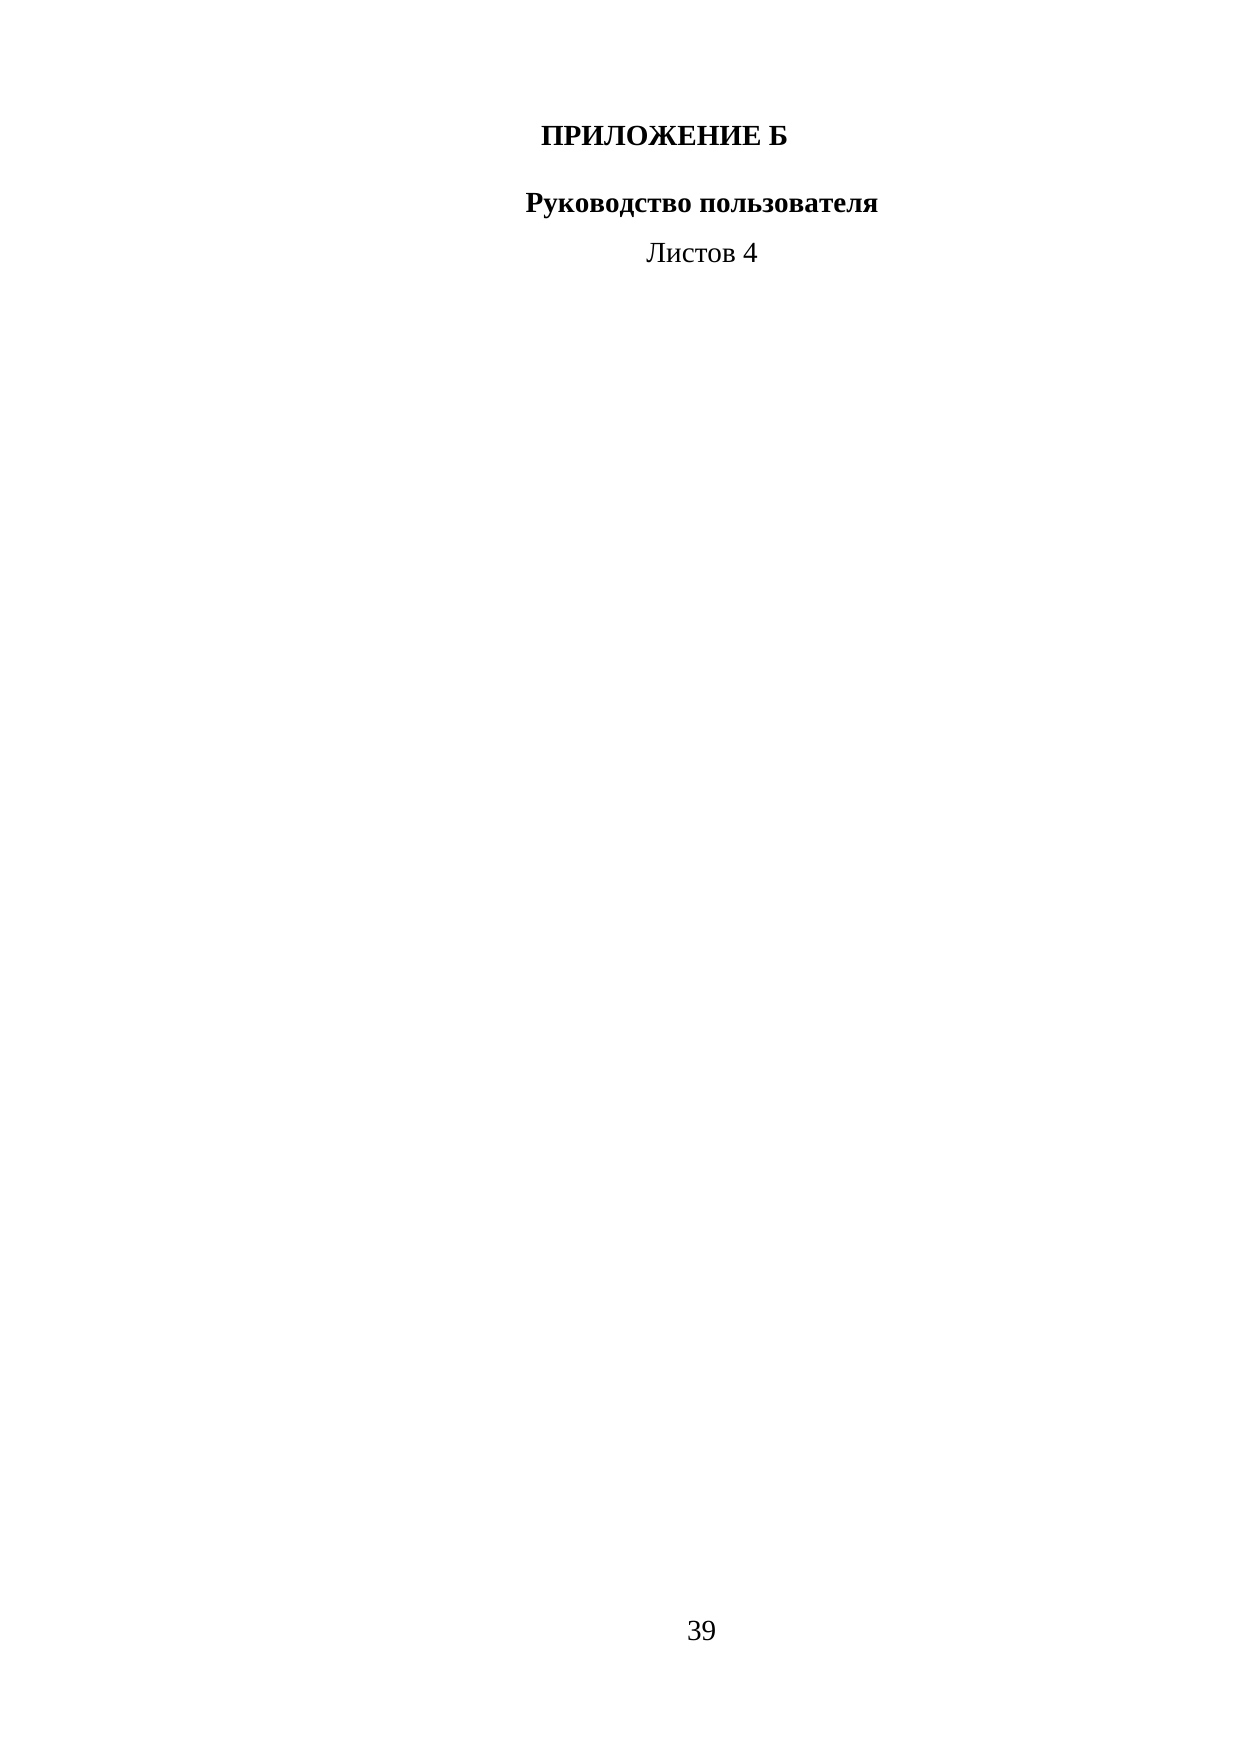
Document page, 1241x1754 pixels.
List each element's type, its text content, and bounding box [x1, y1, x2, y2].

text Листов 4 [252, 236, 1152, 269]
subtitle ПРИЛОЖЕНИЕ Б [177, 118, 1152, 152]
text Руководство пользователя [252, 185, 1152, 219]
